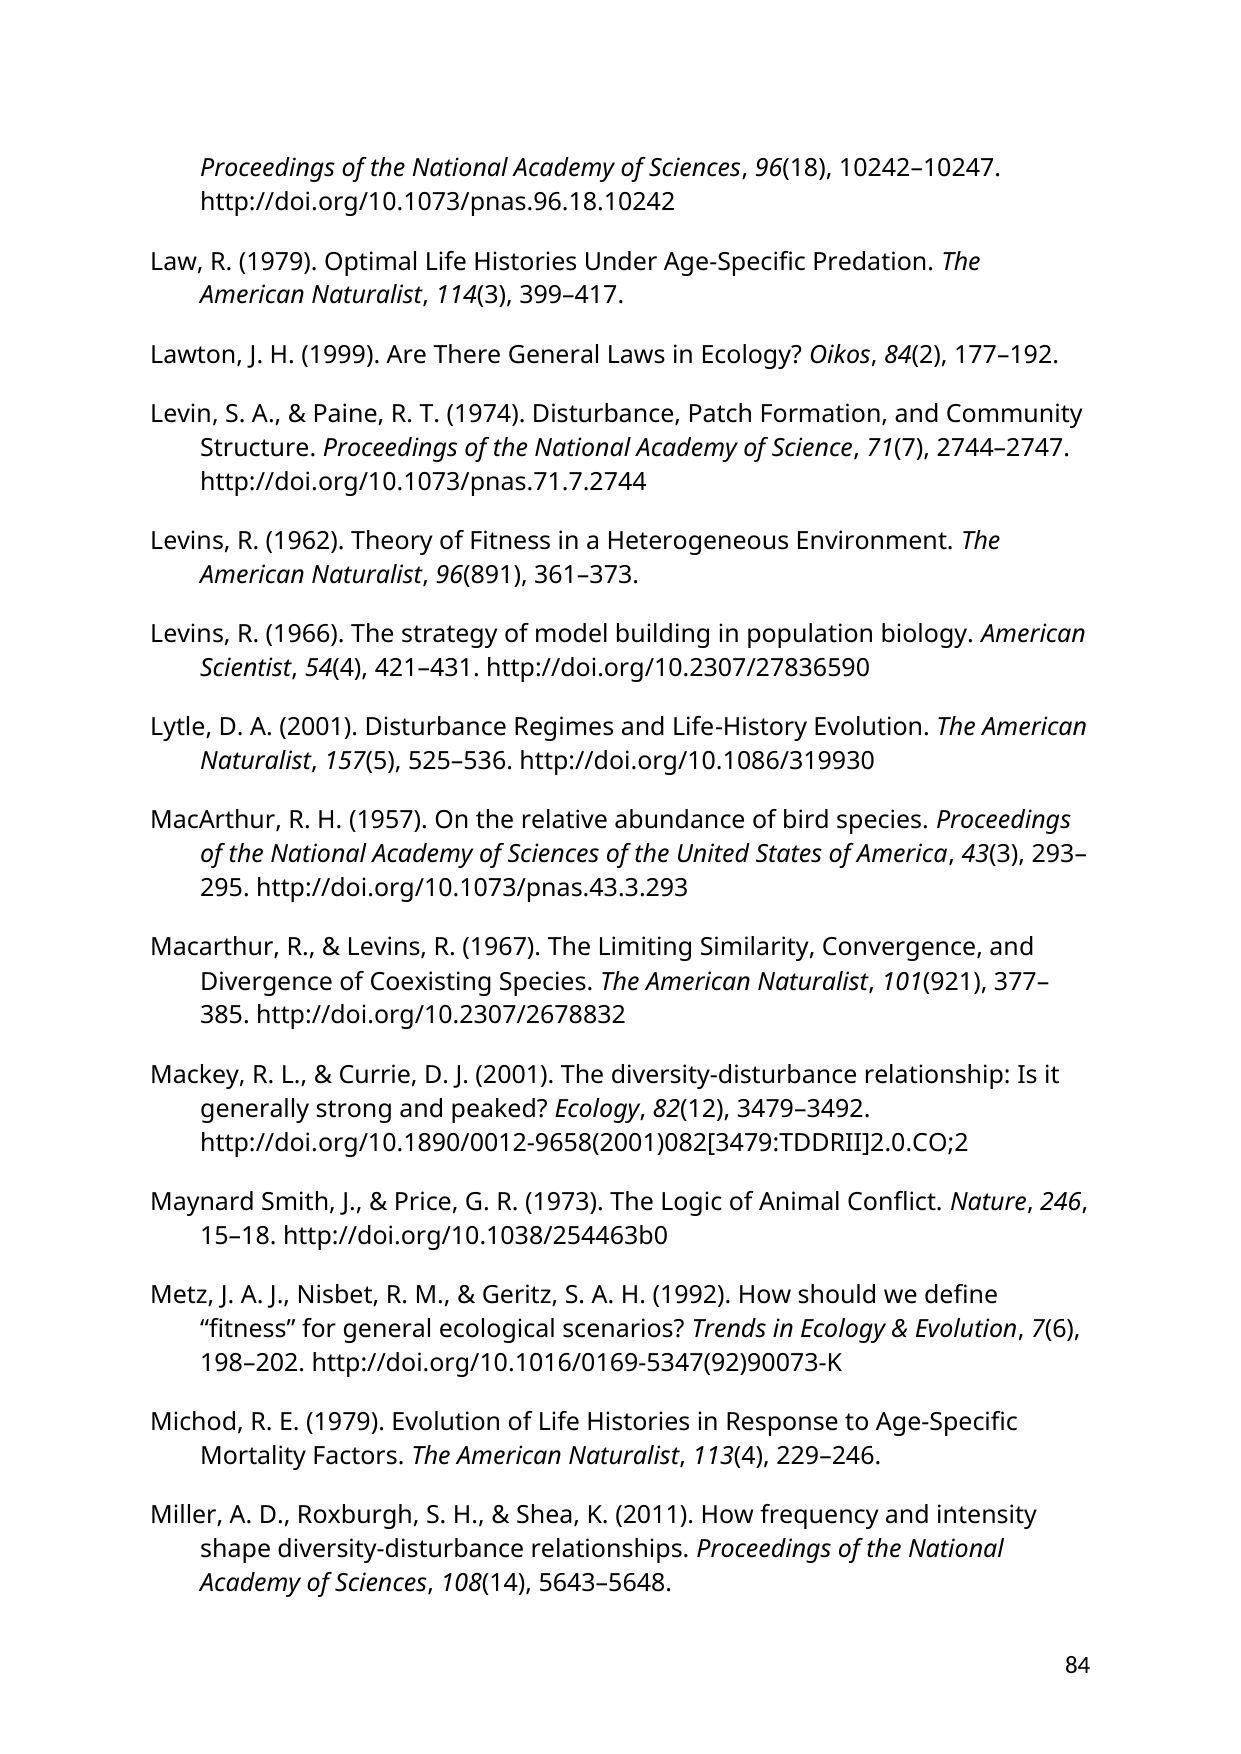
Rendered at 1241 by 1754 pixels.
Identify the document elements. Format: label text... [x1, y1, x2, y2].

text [150, 1497, 1090, 1599]
text Levins, R. (1962). Theory of Fitness in a Heterogeneous Environment. The American Naturalist, 96(891), 361–373. [150, 522, 1090, 591]
text Levin, S. A., & Paine, R. T. (1974). Disturbance, Patch Formation, and Community Structure. Proceedings of the National Academy of Science, 71(7), 2744–2747. http://doi.org/10.1073/pnas.71.7.2744 [150, 395, 1090, 497]
text Levins, R. (1966). The strategy of model building in population biology. American Scientist, 54(4), 421–431. http://doi.org/10.2307/27836590 [150, 616, 1090, 684]
text Michod, R. E. (1979). Evolution of Life Histories in Response to Age-Specific Mortality Factors. The American Naturalist, 113(4), 229–246. [150, 1404, 1090, 1472]
text Law, R. (1979). Optimal Life Histories Under Age-Specific Predation. The American Naturalist, 114(3), 399–417. [150, 243, 1090, 311]
text Mackey, R. L., & Currie, D. J. (2001). The diversity-disturbance relationship: Is it generally strong and peaked? Ecology, 82(12), 3479–3492. http://doi.org/10.1890/0012-9658(2001)082[3479:TDDRII]2.0.CO;2 [150, 1056, 1090, 1158]
text Metz, J. A. J., Nisbet, R. M., & Geritz, S. A. H. (1992). How should we define “fitness” for general ecological scenarios? Trends in Ecology & Evolution, 7(6), 198–202. http://doi.org/10.1016/0169-5347(92)90073-K [150, 1277, 1090, 1379]
text Lawton, J. H. (1999). Are There General Laws in Ecology? Oikos, 84(2), 177–192. [150, 336, 1090, 370]
text Macarthur, R., & Levins, R. (1967). The Limiting Similarity, Convergence, and Divergence of Coexisting Species. The American Naturalist, 101(921), 377–385. http://doi.org/10.2307/2678832 [150, 929, 1090, 1031]
text Maynard Smith, J., & Price, G. R. (1973). The Logic of Animal Conflict. Nature, 246, 15–18. http://doi.org/10.1038/254463b0 [150, 1183, 1090, 1252]
text Lytle, D. A. (2001). Disturbance Regimes and Life‐History Evolution. The American Naturalist, 157(5), 525–536. http://doi.org/10.1086/319930 [150, 709, 1090, 777]
text MacArthur, R. H. (1957). On the relative abundance of bird species. Proceedings of the National Academy of Sciences of the United States of America, 43(3), 293–295. http://doi.org/10.1073/pnas.43.3.293 [150, 802, 1090, 904]
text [150, 150, 1090, 218]
